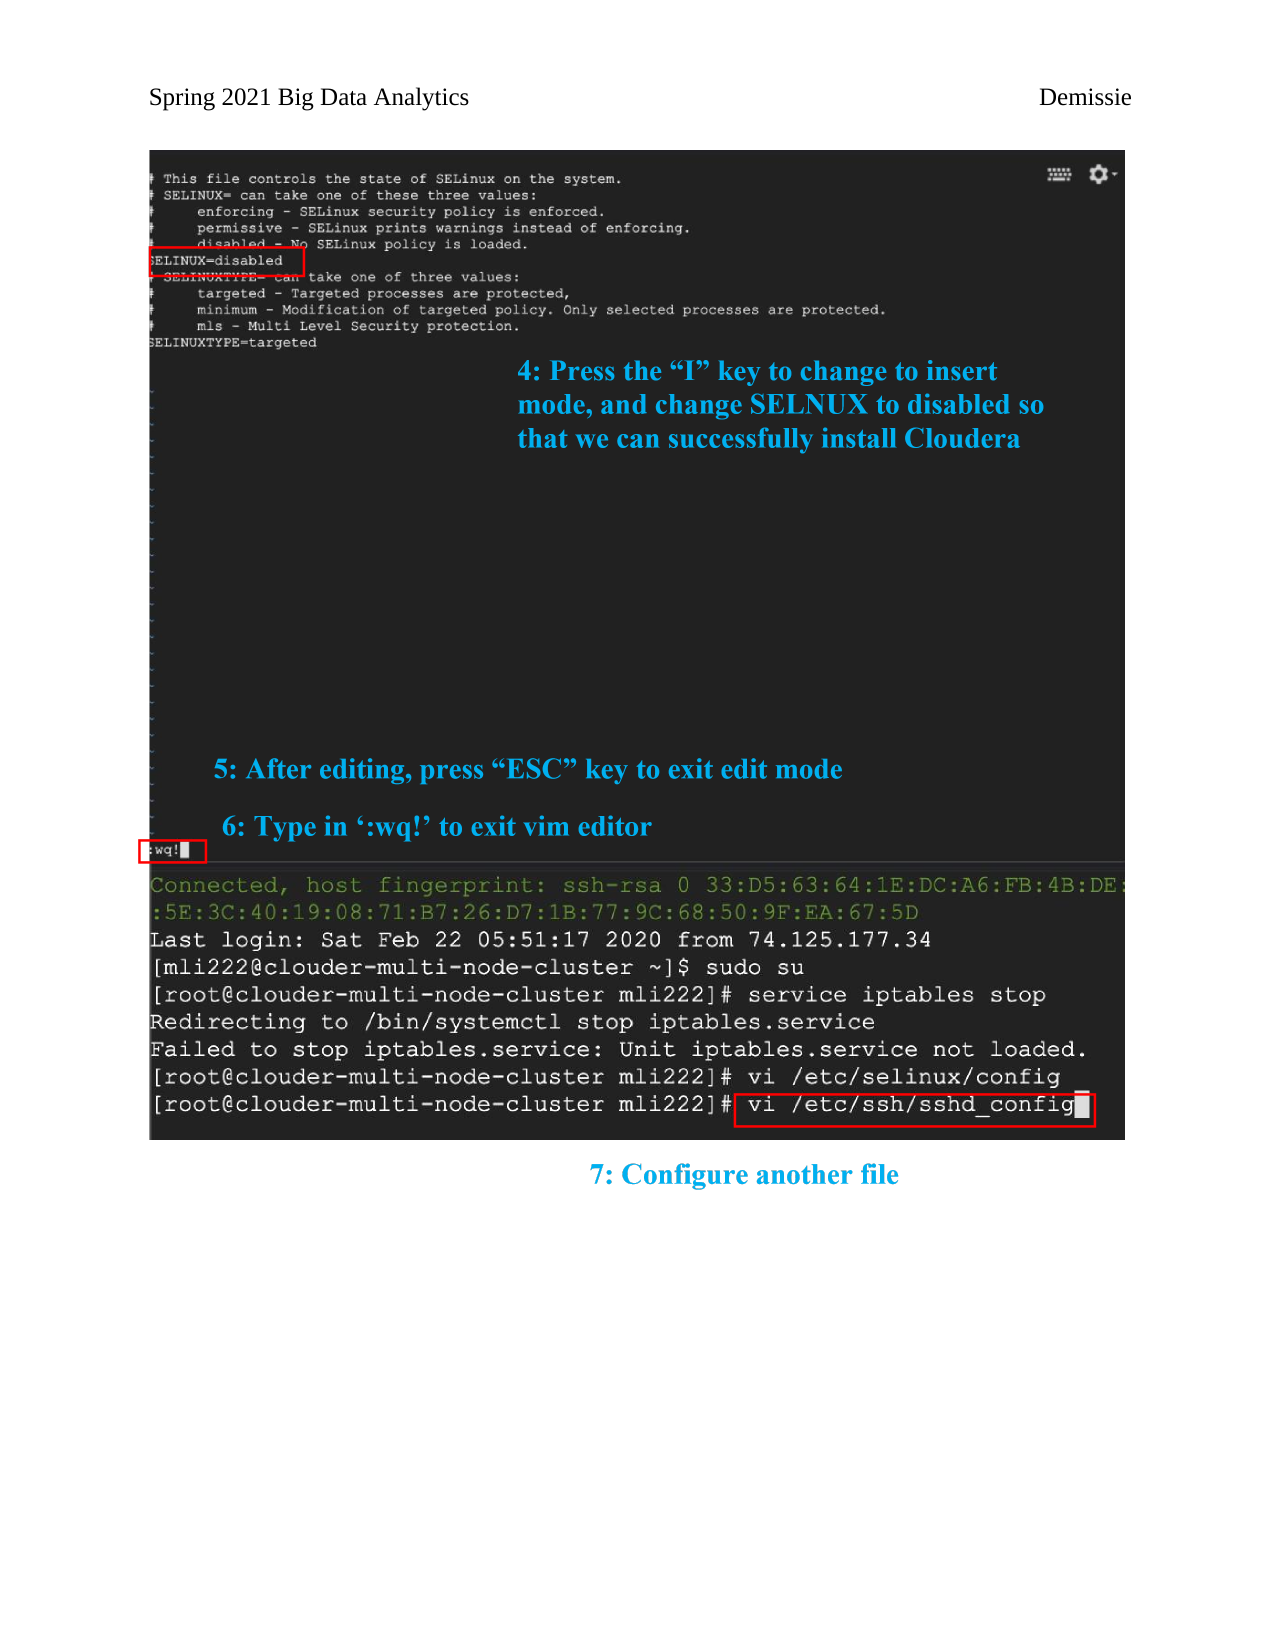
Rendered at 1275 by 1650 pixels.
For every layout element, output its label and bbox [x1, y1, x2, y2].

picture [137, 149, 1125, 1190]
